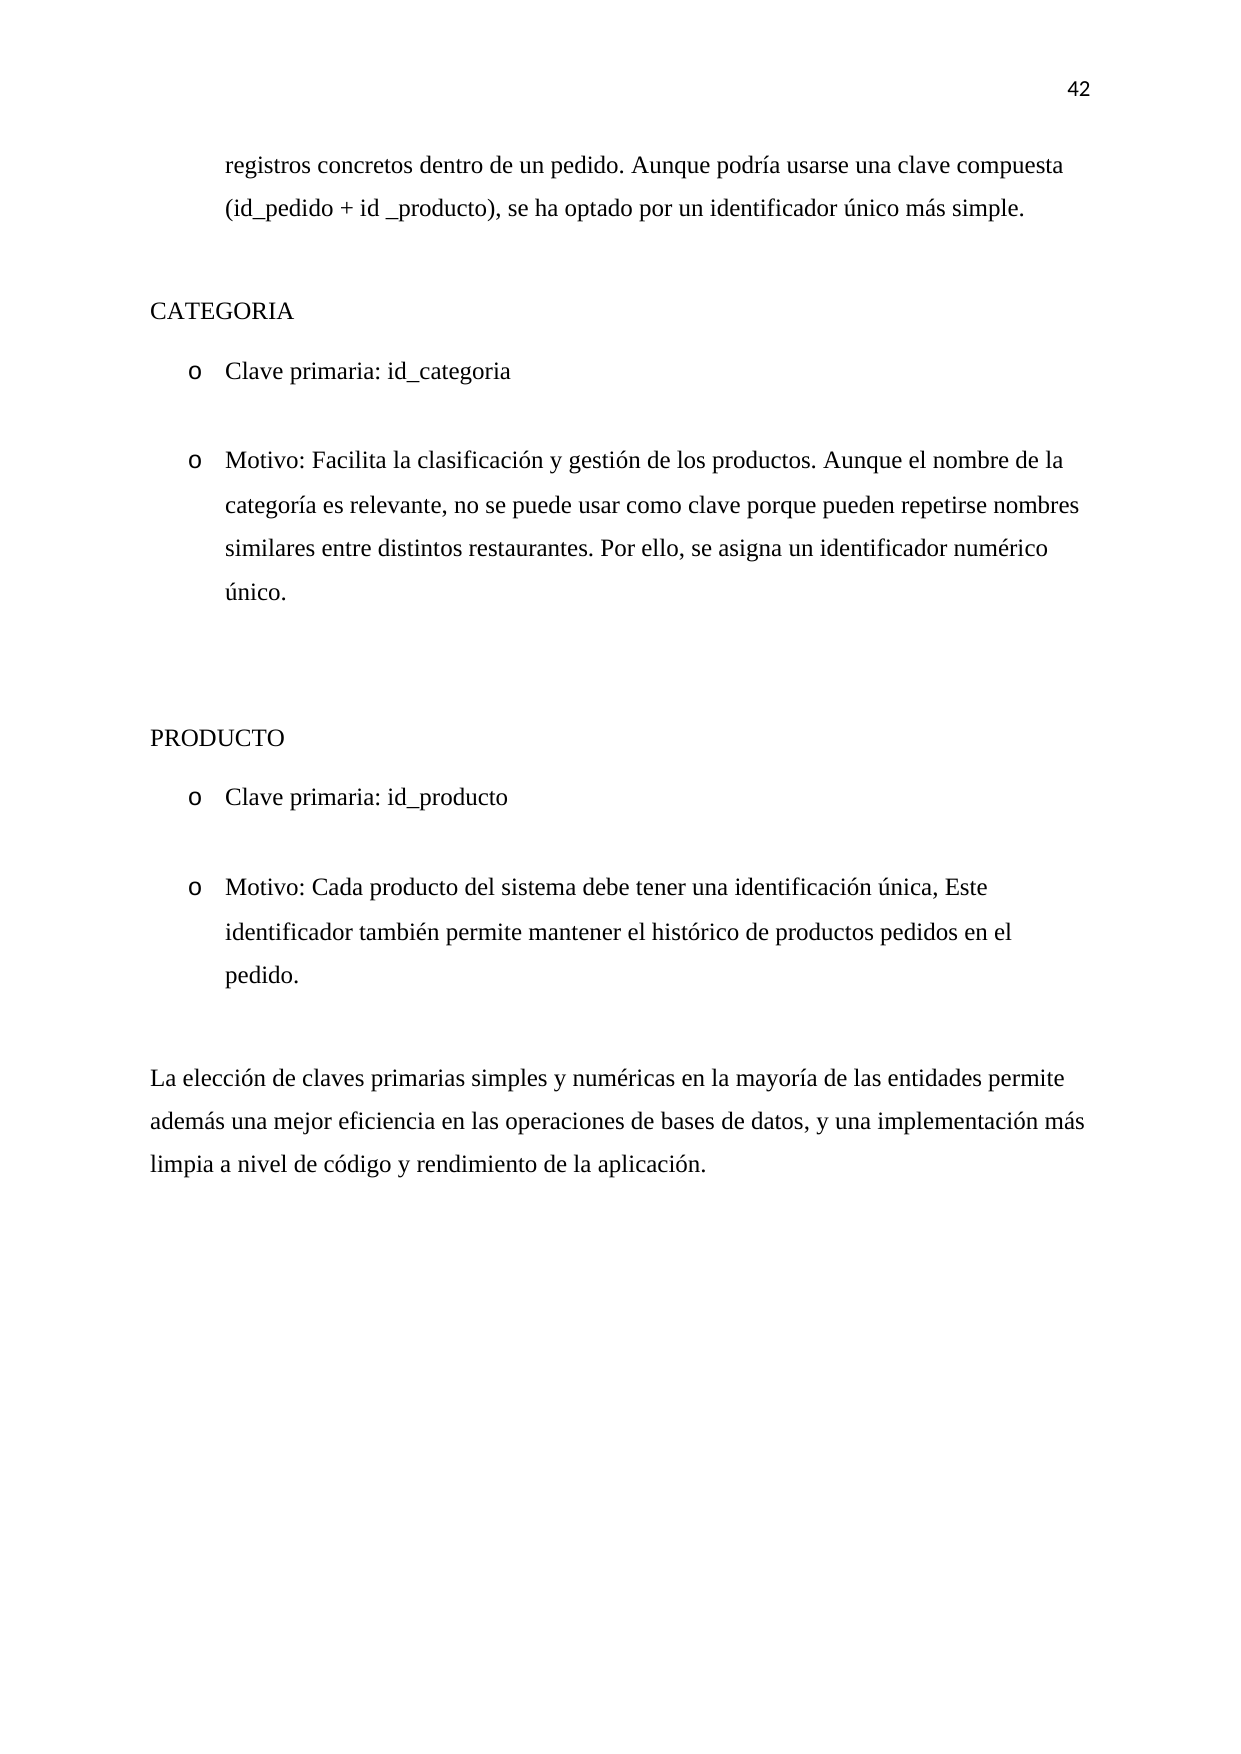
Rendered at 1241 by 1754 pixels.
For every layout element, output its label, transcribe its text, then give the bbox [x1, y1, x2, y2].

list Clave primaria: id_categoria [187, 356, 1090, 387]
text PRODUCTO [150, 723, 1090, 751]
list Motivo: Facilita la clasificación y gestión de los productos. Aunque el nombre de la categoría es relevante, no se puede usar como clave porque pueden repetirse nombres similares entre distintos restaurantes. Por ello, se asigna un identificador numérico único. [187, 445, 1090, 605]
text CATEGORIA [150, 296, 1090, 325]
list Clave primaria: id_producto [187, 782, 1090, 813]
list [187, 150, 1090, 222]
text La elección de claves primarias simples y numéricas en la mayoría de las entidades permite además una mejor eficiencia en las operaciones de bases de datos, y una implementación más limpia a nivel de código y rendimiento de la aplicación. [150, 1063, 1090, 1178]
list Motivo: Cada producto del sistema debe tener una identificación única, Este identificador también permite mantener el histórico de productos pedidos en el pedido. [187, 872, 1090, 989]
